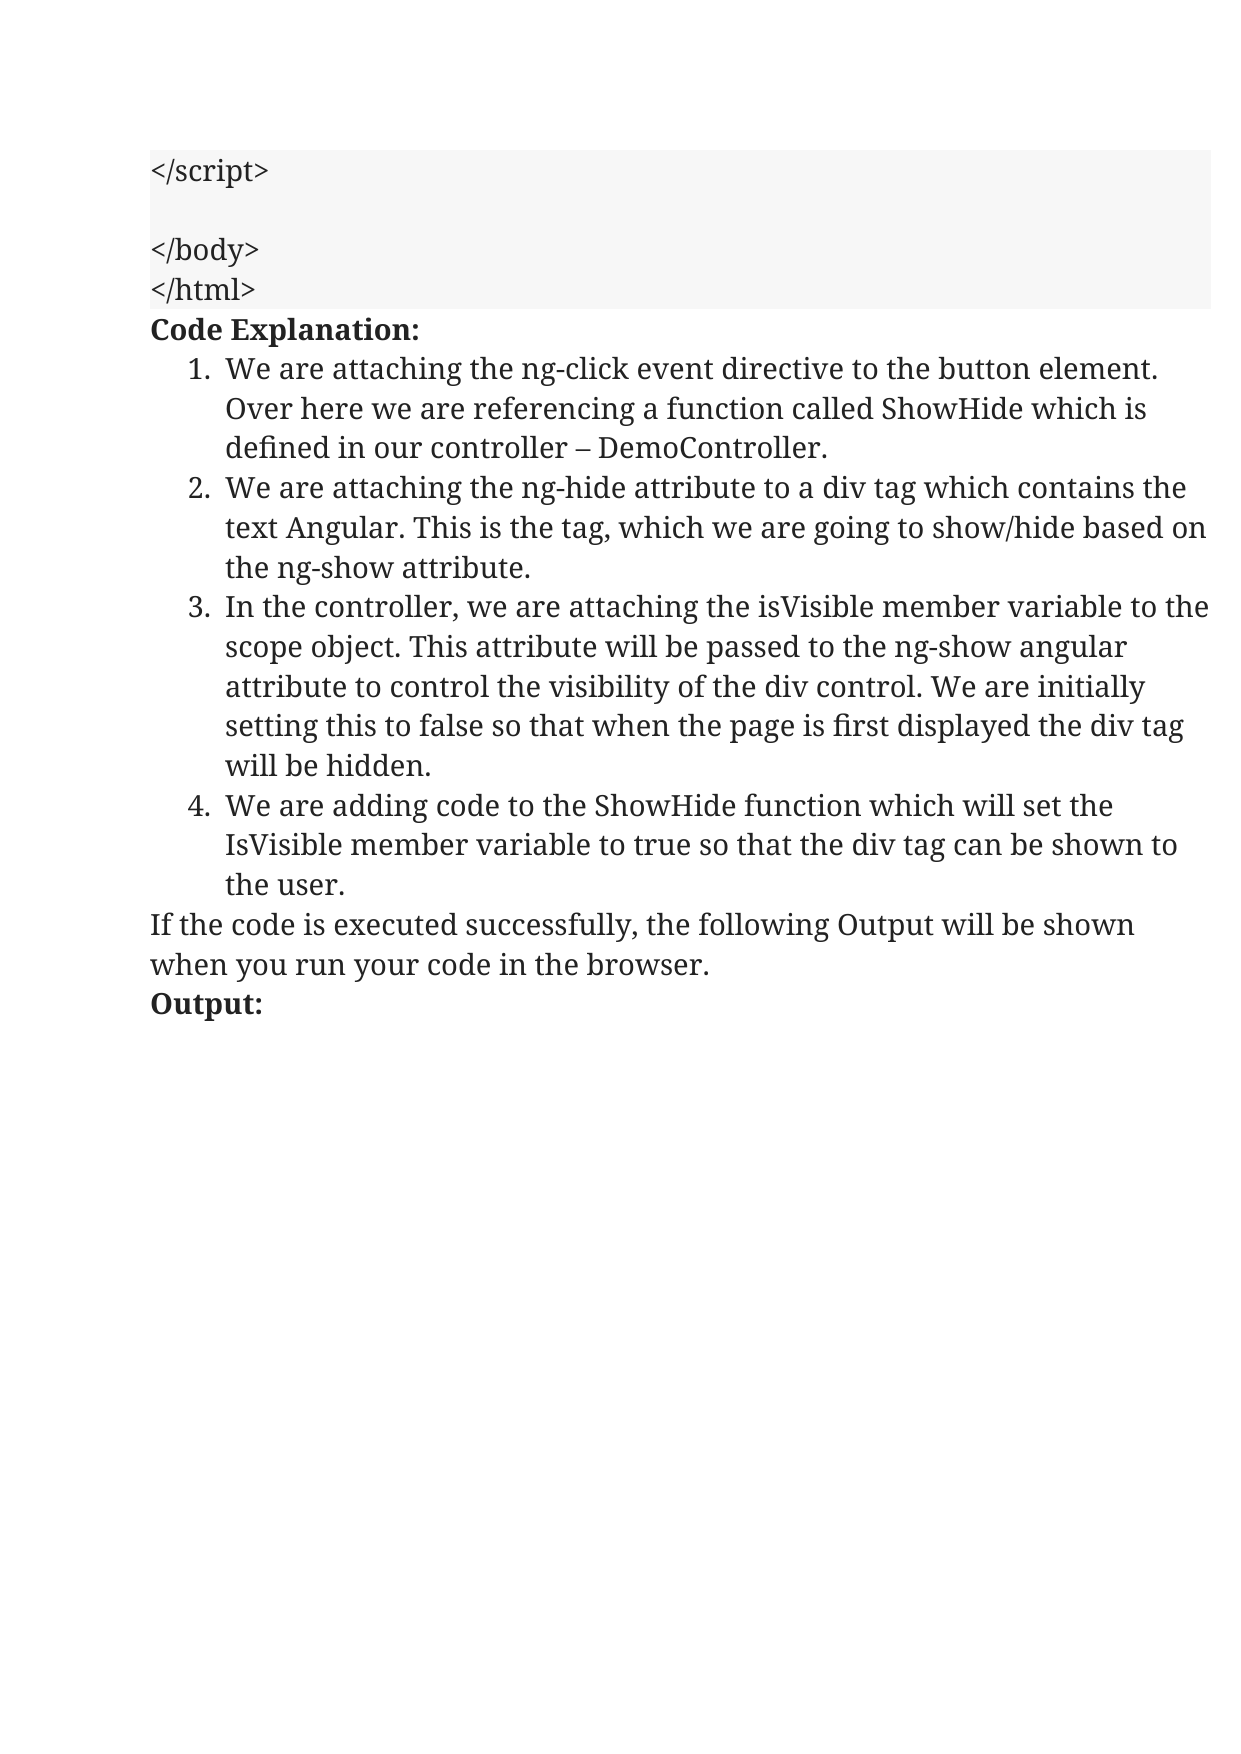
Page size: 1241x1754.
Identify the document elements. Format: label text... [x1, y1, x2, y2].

text </html> [150, 269, 1211, 309]
text If the code is executed successfully, the following Output will be shown when you run your code in the browser. [150, 904, 1211, 983]
text </script> [150, 150, 1211, 190]
text Code Explanation: [150, 309, 1211, 348]
list We are adding code to the ShowHide function which will set the IsVisible member variable to true so that the div tag can be shown to the user. [187, 785, 1211, 904]
list We are attaching the ng-hide attribute to a div tag which contains the text Angular. This is the tag, which we are going to show/hide based on the ng-show attribute. [187, 467, 1211, 587]
text </body> [150, 229, 1211, 269]
list We are attaching the ng-click event directive to the button element. Over here we are referencing a function called ShowHide which is defined in our controller – DemoController. [187, 348, 1211, 467]
text Output: [150, 983, 1211, 1023]
list In the controller, we are attaching the isVisible member variable to the scope object. This attribute will be passed to the ng-show angular attribute to control the visibility of the div control. We are initially setting this to false so that when the page is first displayed the div tag will be hidden. [187, 587, 1211, 785]
